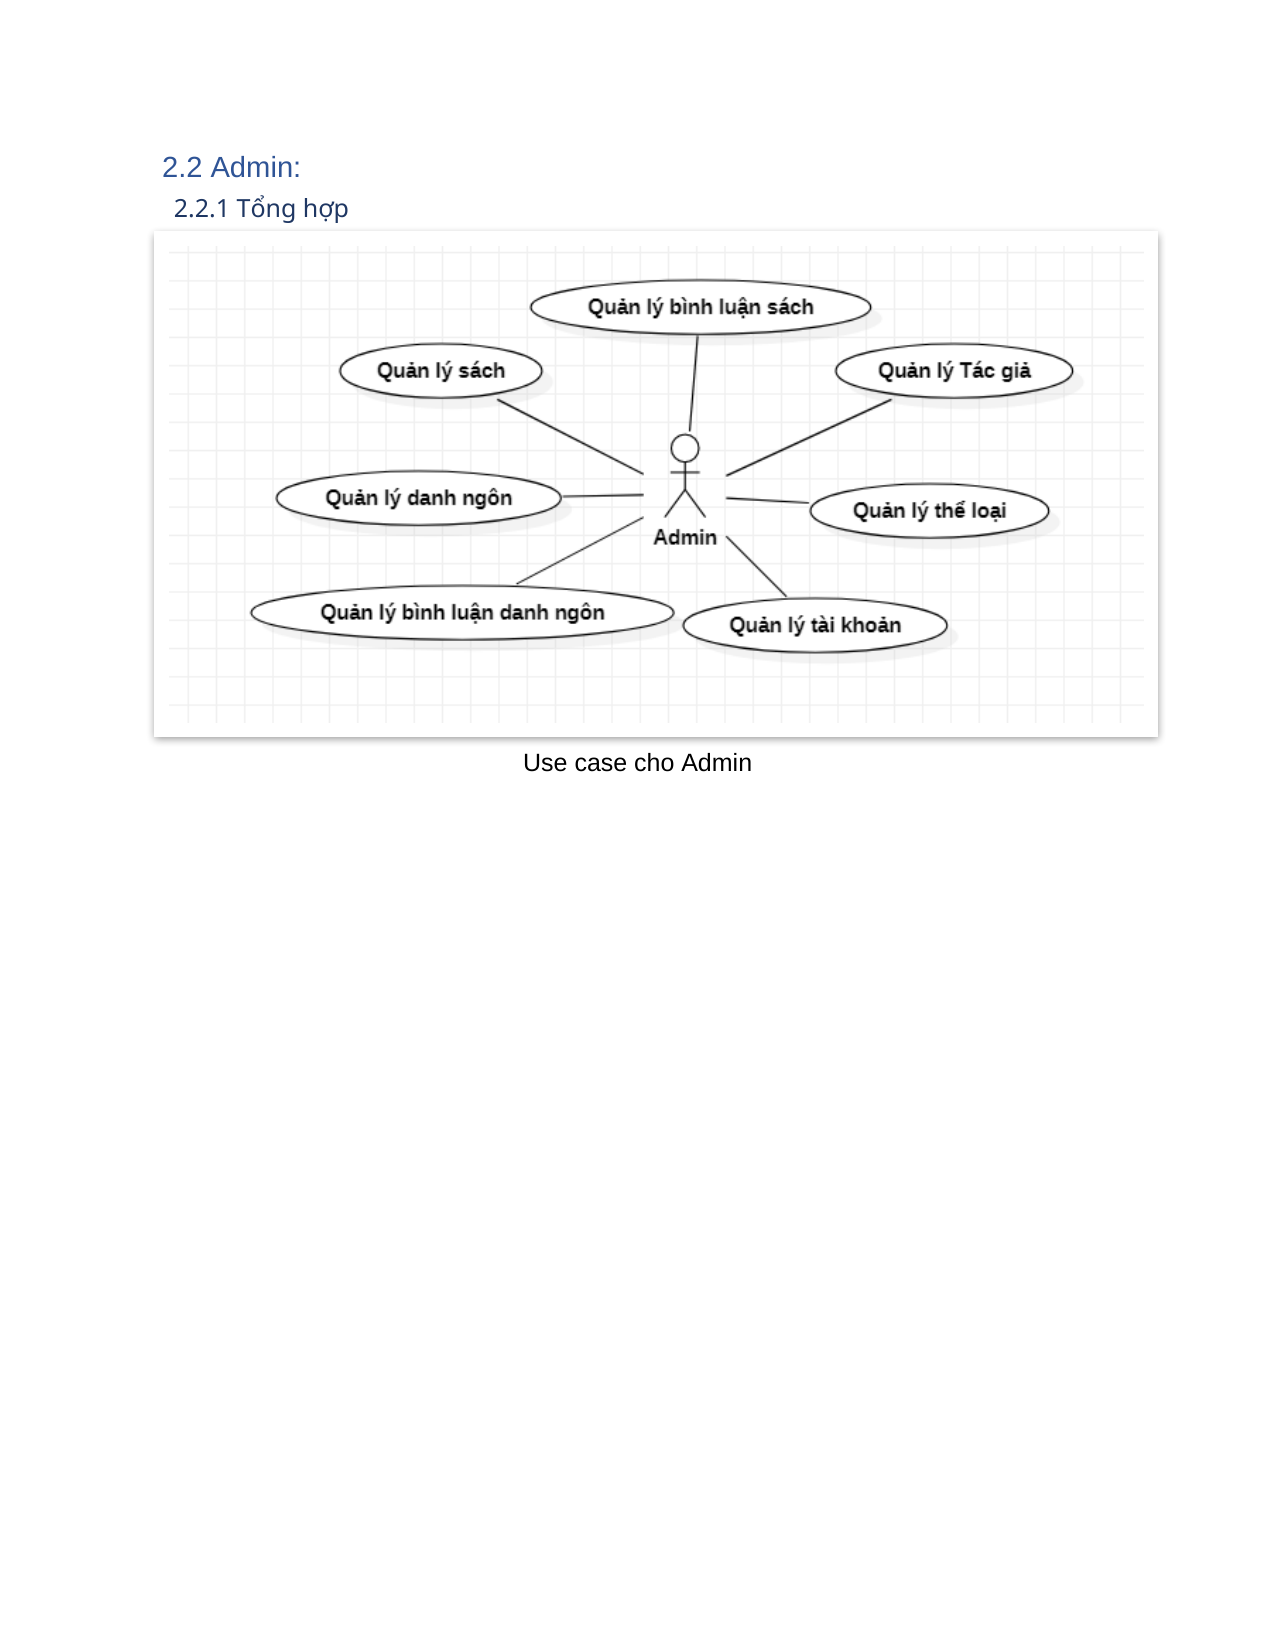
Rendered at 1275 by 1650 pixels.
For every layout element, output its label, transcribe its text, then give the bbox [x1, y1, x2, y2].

picture [169, 246, 1144, 723]
subtitle Admin: [162, 150, 1125, 183]
subtitle Tổng hợp [174, 190, 1125, 224]
text Use case cho Admin [150, 740, 1125, 777]
